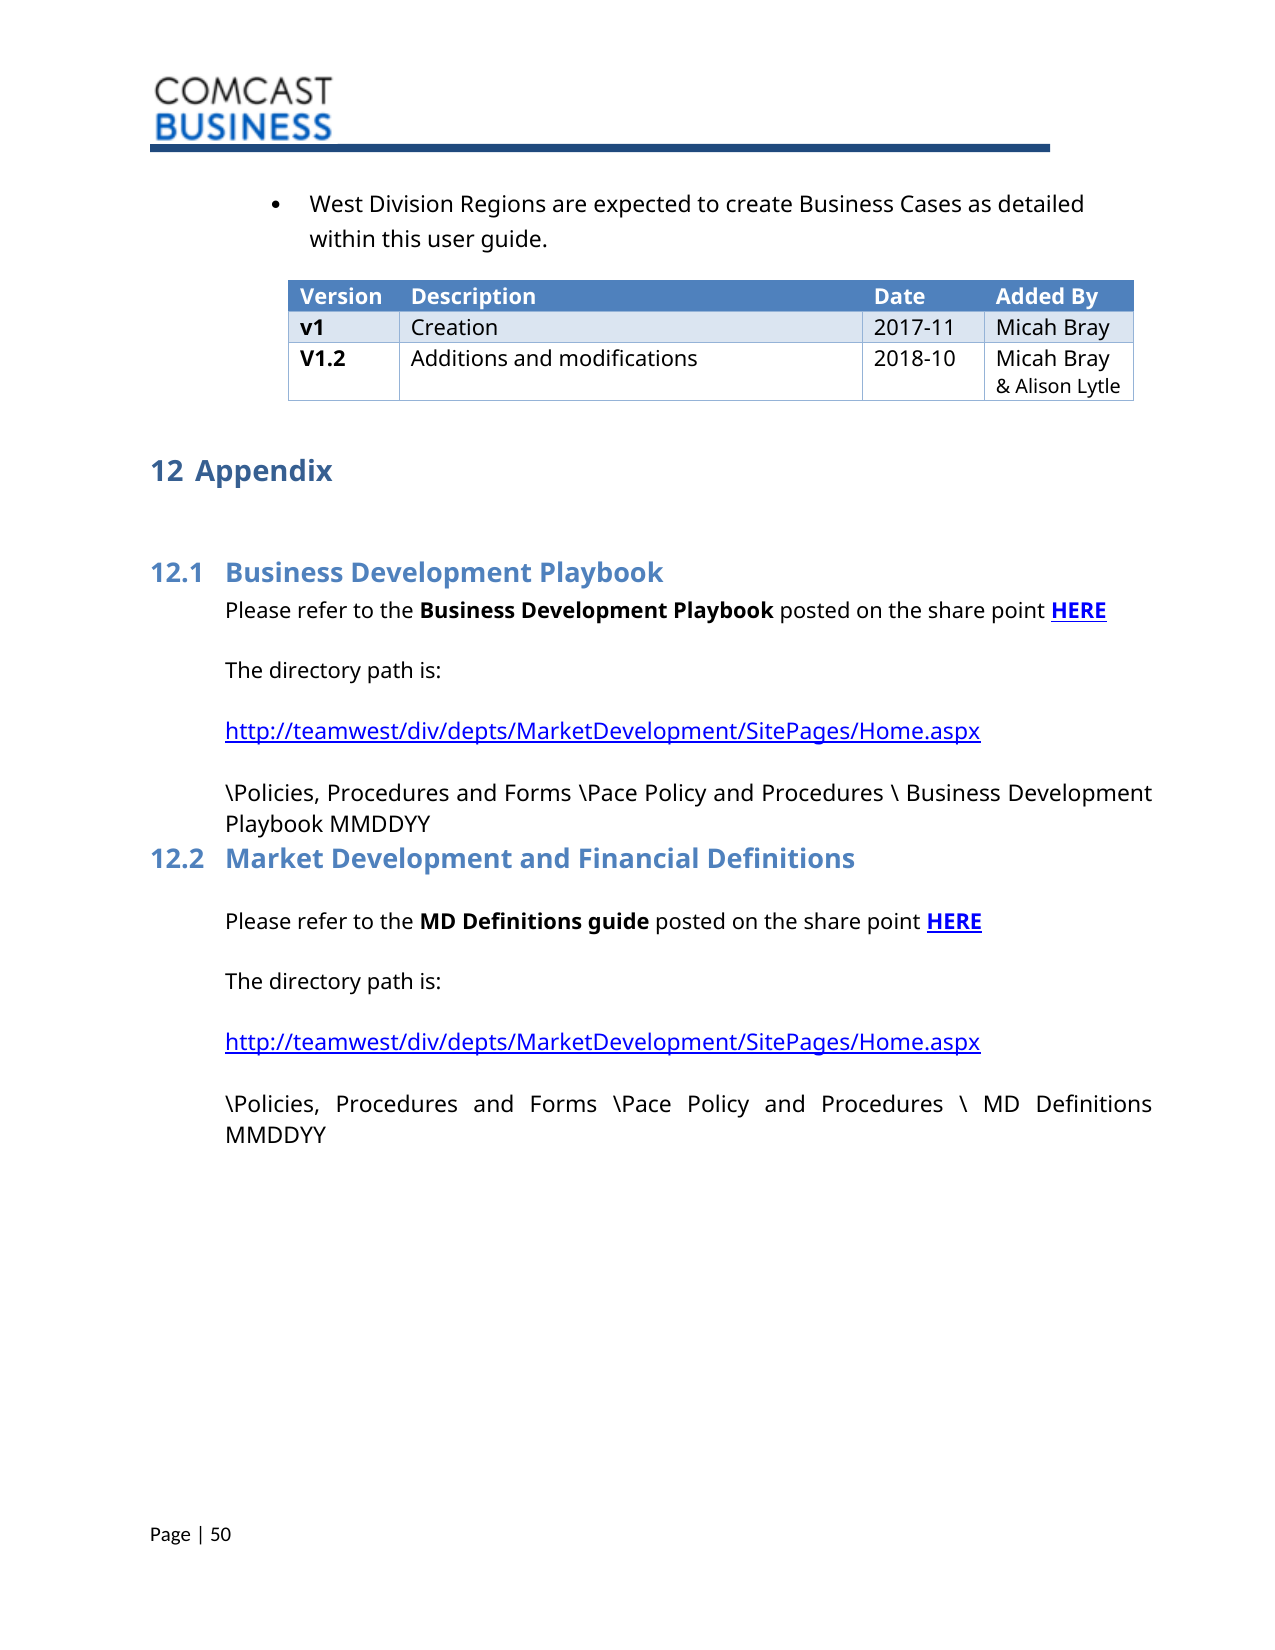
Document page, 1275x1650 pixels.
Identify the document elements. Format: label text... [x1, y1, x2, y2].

text Please refer to the Business Development Playbook posted on the share point HERE [225, 596, 1153, 625]
text http://teamwest/div/depts/MarketDevelopment/SitePages/Home.aspx [225, 1026, 1153, 1057]
text \Policies, Procedures and Forms \Pace Policy and Procedures \ Business Development Playbook MMDDYY [225, 777, 1153, 840]
text The directory path is: [225, 655, 1153, 685]
table_cell Additions and modifications [400, 343, 862, 400]
picture [150, 75, 338, 144]
table_cell Micah Bray [985, 312, 1133, 342]
table_cell 2018-10 [863, 343, 984, 400]
text The directory path is: [225, 966, 1153, 996]
table_cell V1.2 [289, 343, 399, 400]
text \Policies, Procedures and Forms \Pace Policy and Procedures \ MD Definitions MMDDYY [225, 1088, 1153, 1151]
subtitle Business Development Playbook [150, 553, 1153, 590]
table_header Date [863, 281, 984, 311]
text Please refer to the MD Definitions guide posted on the share point HERE [225, 877, 1153, 936]
table_cell v1 [289, 312, 399, 342]
table_cell Creation [400, 312, 862, 342]
table_header Version [289, 281, 399, 311]
list West Division Regions are expected to create Business Cases as detailed within this user guide. [272, 187, 1153, 255]
table_cell Micah Bray & Alison Lytle [985, 343, 1133, 400]
table_header Added By [985, 281, 1133, 311]
subtitle Appendix [150, 451, 1153, 490]
table_header Description [400, 281, 862, 311]
text http://teamwest/div/depts/MarketDevelopment/SitePages/Home.aspx [225, 715, 1153, 746]
table_cell 2017-11 [863, 312, 984, 342]
subtitle Market Development and Financial Definitions [150, 840, 1153, 877]
